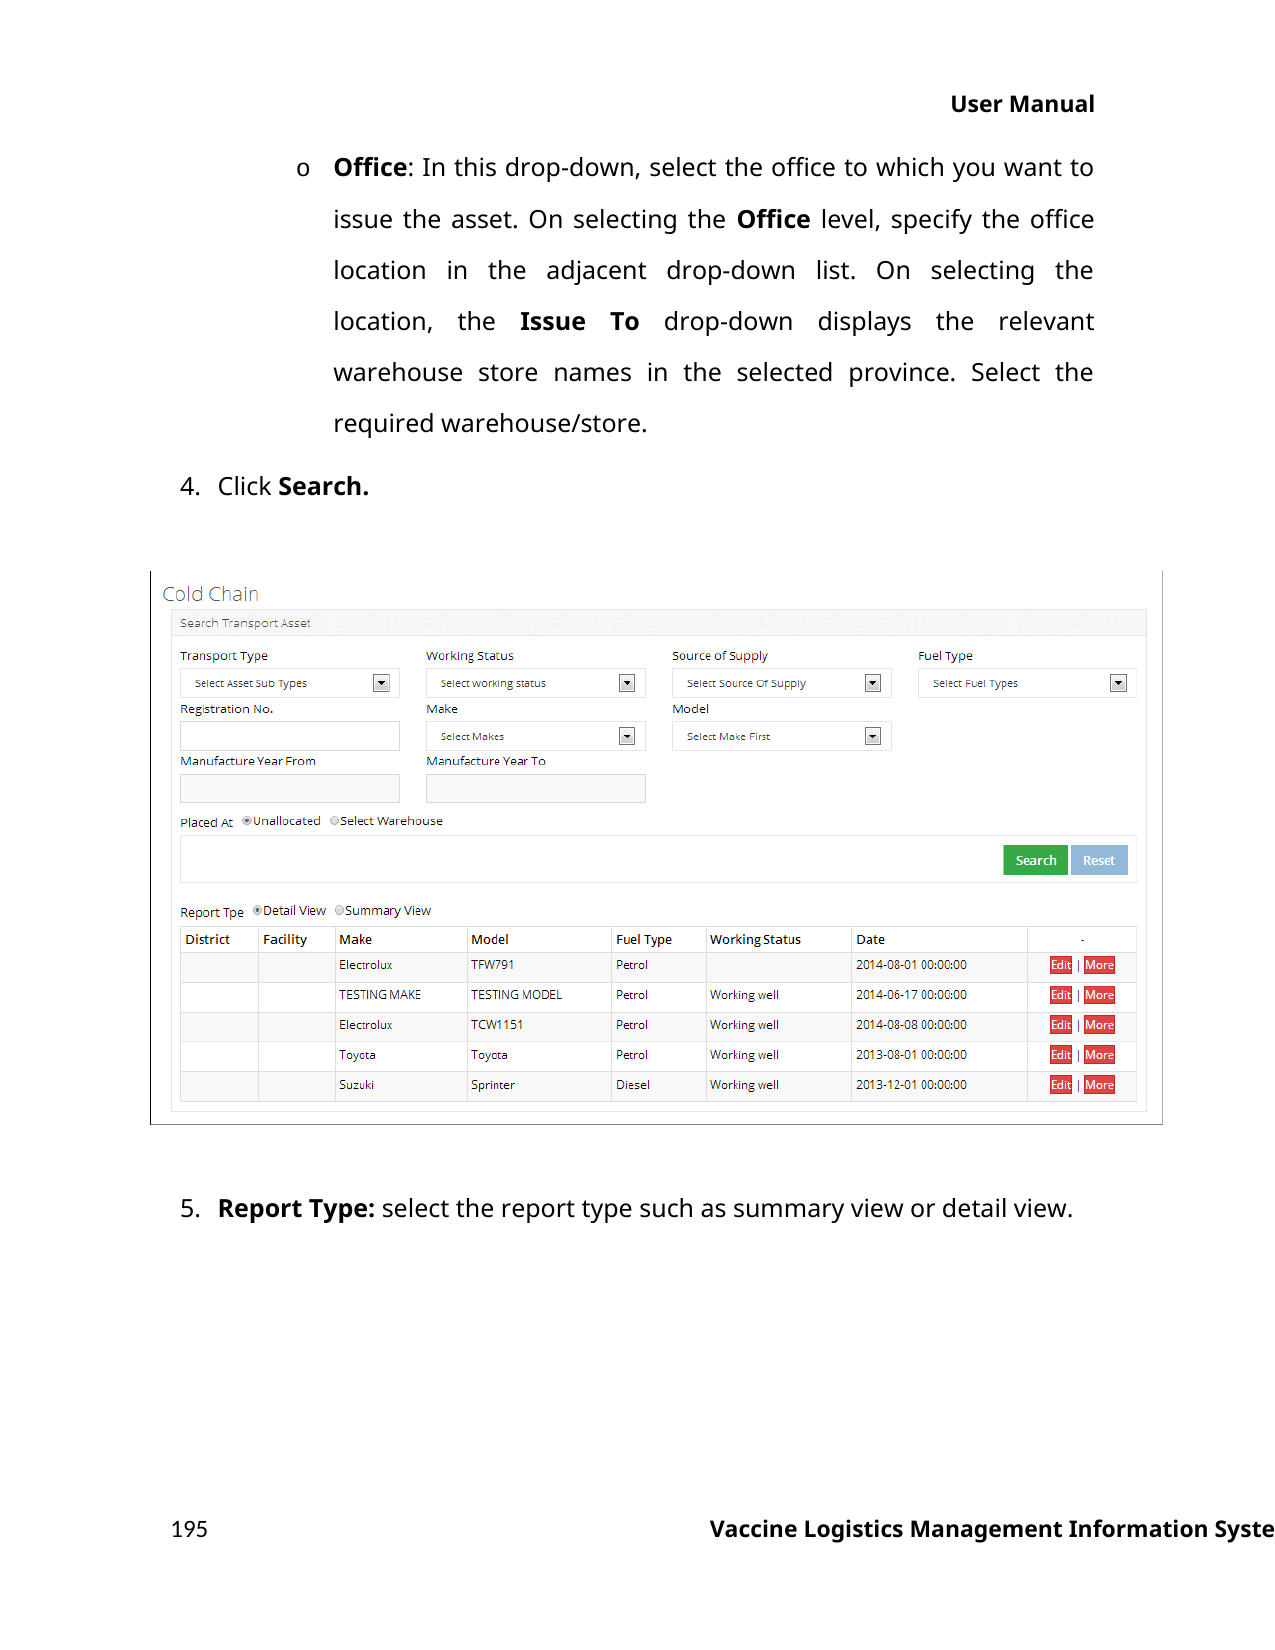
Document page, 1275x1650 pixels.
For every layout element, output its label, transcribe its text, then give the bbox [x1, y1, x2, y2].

list Office: In this drop-down, select the office to which you want to issue the asset. On selecting the Office level, specify the office location in the adjacent drop-down list. On selecting the location, the Issue To drop-down displays the relevant warehouse store names in the selected province. Select the required warehouse/store. [296, 150, 1095, 439]
list Report Type: select the report type such as summary view or detail view. [180, 1191, 1125, 1225]
list Click Search. [180, 469, 1125, 503]
picture [150, 571, 1163, 1125]
